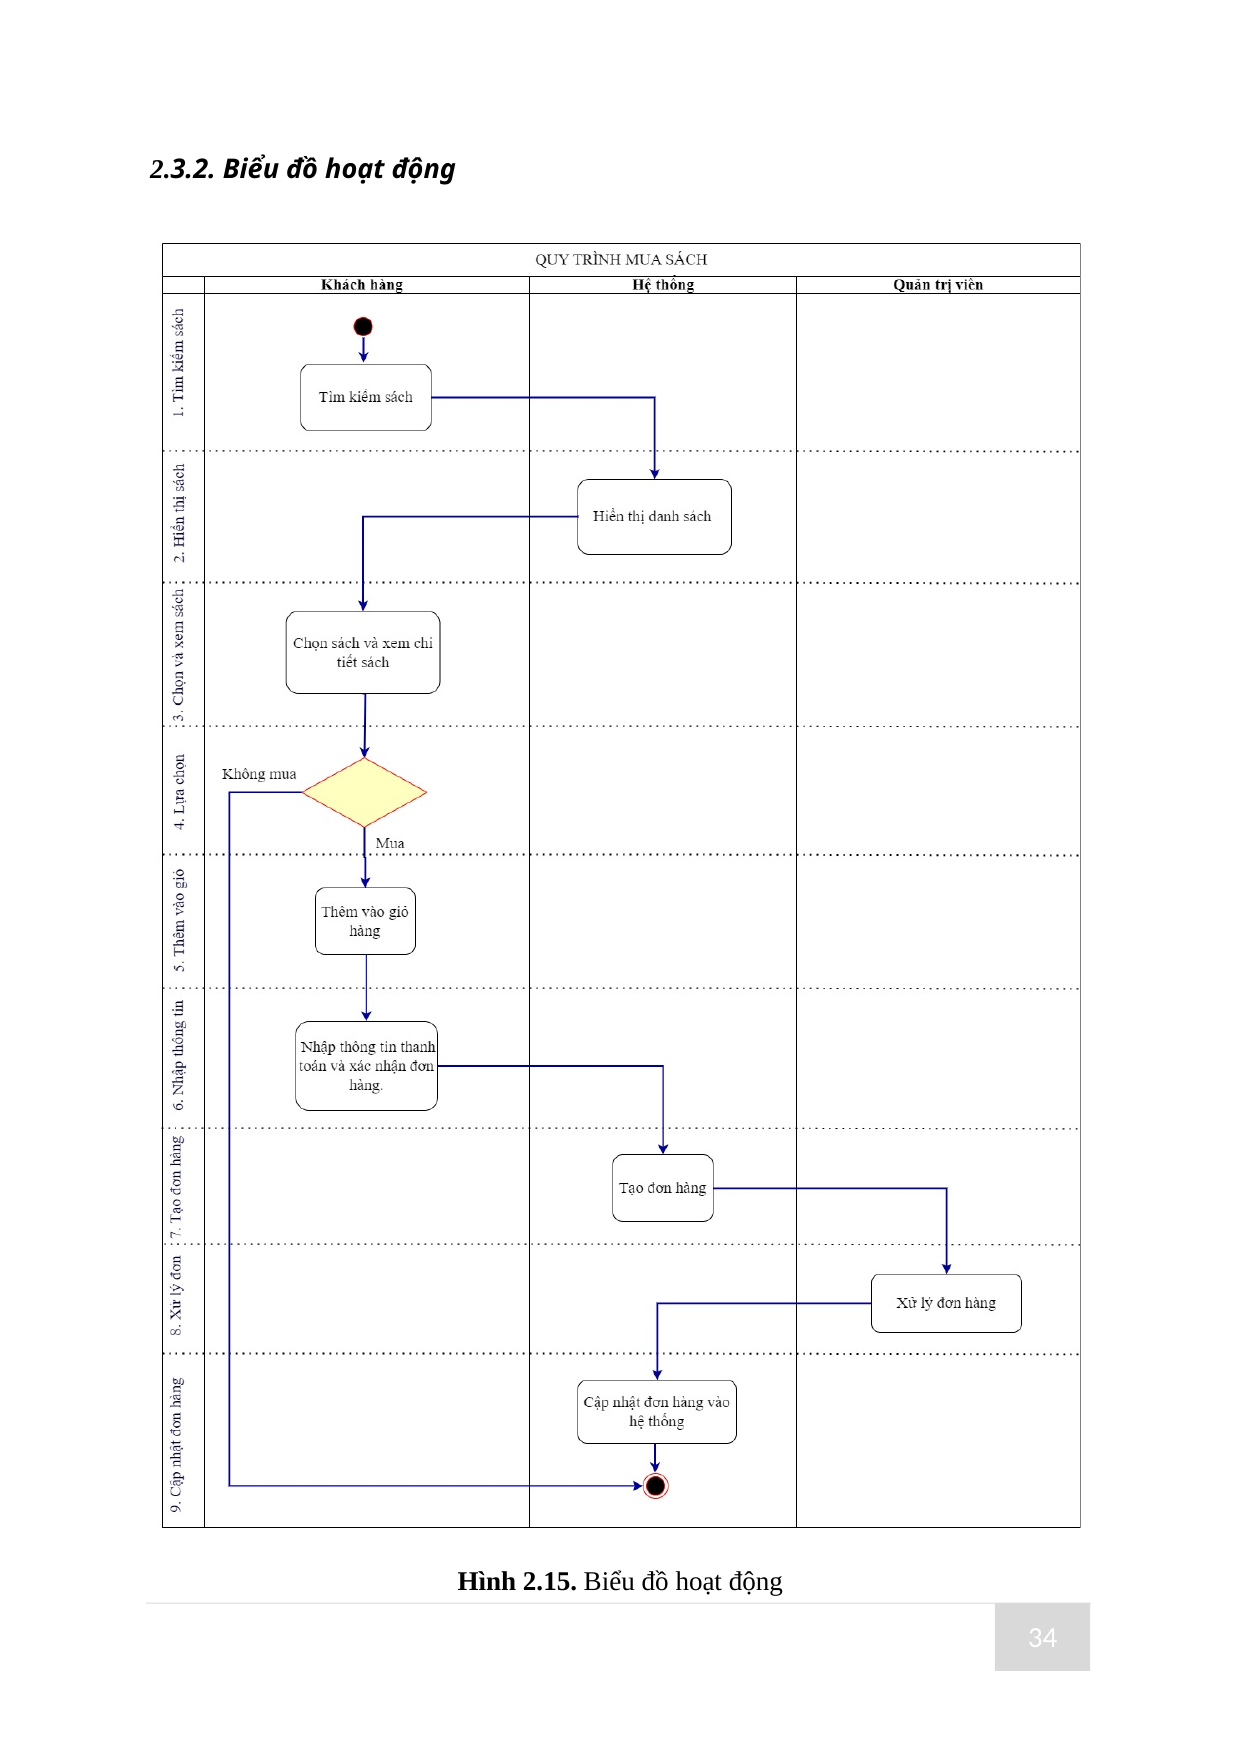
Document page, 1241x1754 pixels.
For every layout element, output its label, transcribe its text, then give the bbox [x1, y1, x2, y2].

picture [150, 234, 1091, 1536]
subtitle 2.3.2. Biểu đồ hoạt động [150, 150, 1090, 187]
text Hình 2.15. Biểu đồ hoạt động [150, 1564, 1090, 1596]
